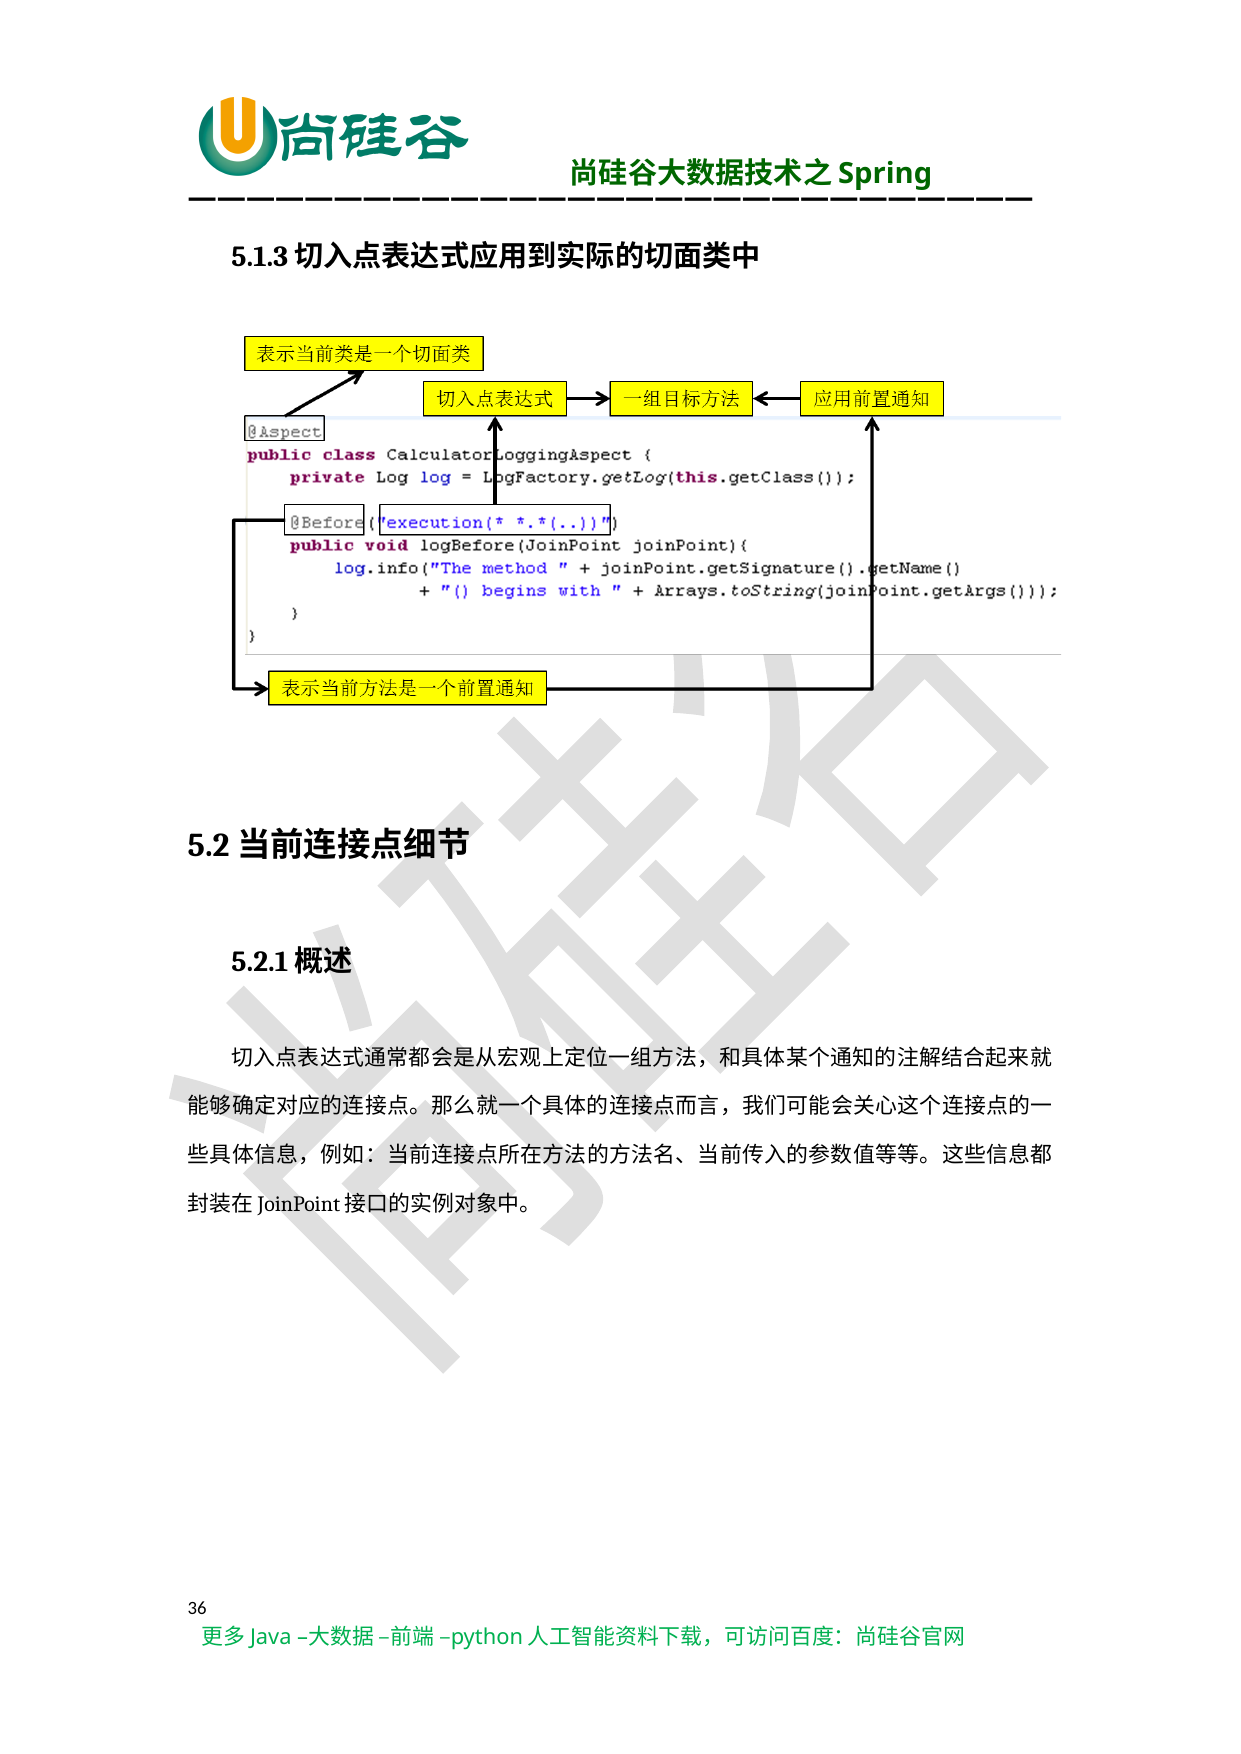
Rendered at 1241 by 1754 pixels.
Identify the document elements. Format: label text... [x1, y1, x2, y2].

picture [187, 88, 476, 184]
subtitle 5.2 当前连接点细节 [187, 810, 1053, 875]
text 切入点表达式通常都会是从宏观上定位一组方法，和具体某个通知的注解结合起来就能够确定对应的连接点。那么就一个具体的连接点而言，我们可能会关心这个连接点的一些具体信息，例如：当前连接点所在方法的方法名、当前传入的参数值等等。这些信息都封装在JoinPoint接口的实例对象中。 [187, 1039, 1053, 1218]
subtitle 5.1.3切入点表达式应用到实际的切面类中 [187, 221, 1053, 286]
picture [231, 334, 1062, 710]
subtitle 5.2.1 概述 [187, 926, 1053, 991]
